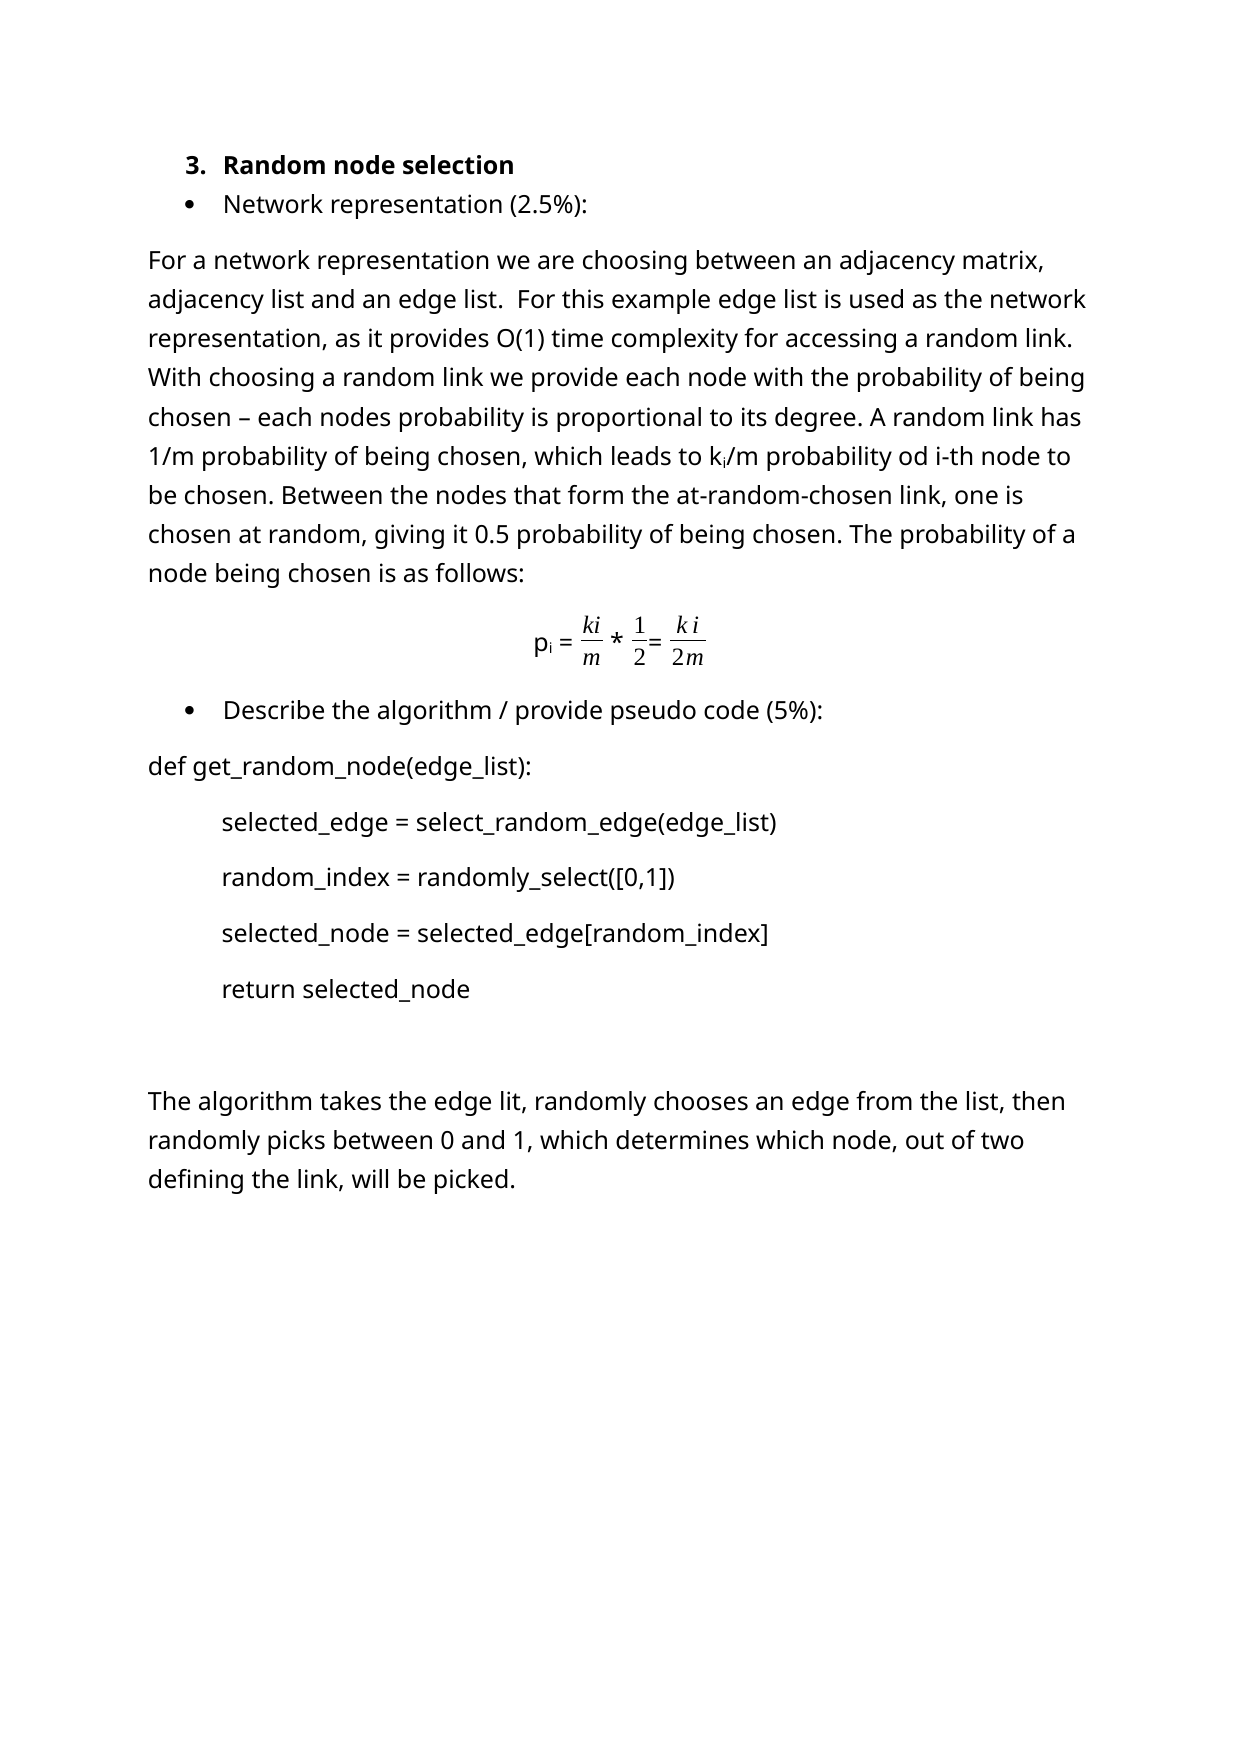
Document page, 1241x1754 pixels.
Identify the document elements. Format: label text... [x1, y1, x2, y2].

text return selected_node [148, 972, 1093, 1006]
text For a network representation we are choosing between an adjacency matrix, adjacency list and an edge list. For this example edge list is used as the network representation, as it provides O(1) time complexity for accessing a random link. With choosing a random link we provide each node with the probability of being chosen – each nodes probability is proportional to its degree. A random link has 1/m probability of being chosen, which leads to ki/m probability od i-th node to be chosen. Between the nodes that form the at-random-chosen link, one is chosen at random, giving it 0.5 probability of being chosen. The probability of a node being chosen is as follows: [148, 243, 1093, 590]
text pi = * = [148, 612, 1093, 671]
text selected_node = selected_edge[random_index] [148, 916, 1093, 950]
text random_index = randomly_select([0,1]) [148, 860, 1093, 894]
list Network representation (2.5%): [185, 187, 1093, 221]
text def get_random_node(edge_list): [148, 748, 1093, 782]
list Describe the algorithm / provide pseudo code (5%): [185, 692, 1093, 727]
text selected_edge = select_random_edge(edge_list) [148, 804, 1093, 838]
text The algorithm takes the edge lit, randomly chooses an edge from the list, then randomly picks between 0 and 1, which determines which node, out of two defining the link, will be picked. [148, 1083, 1093, 1196]
list Random node selection [185, 148, 1093, 182]
